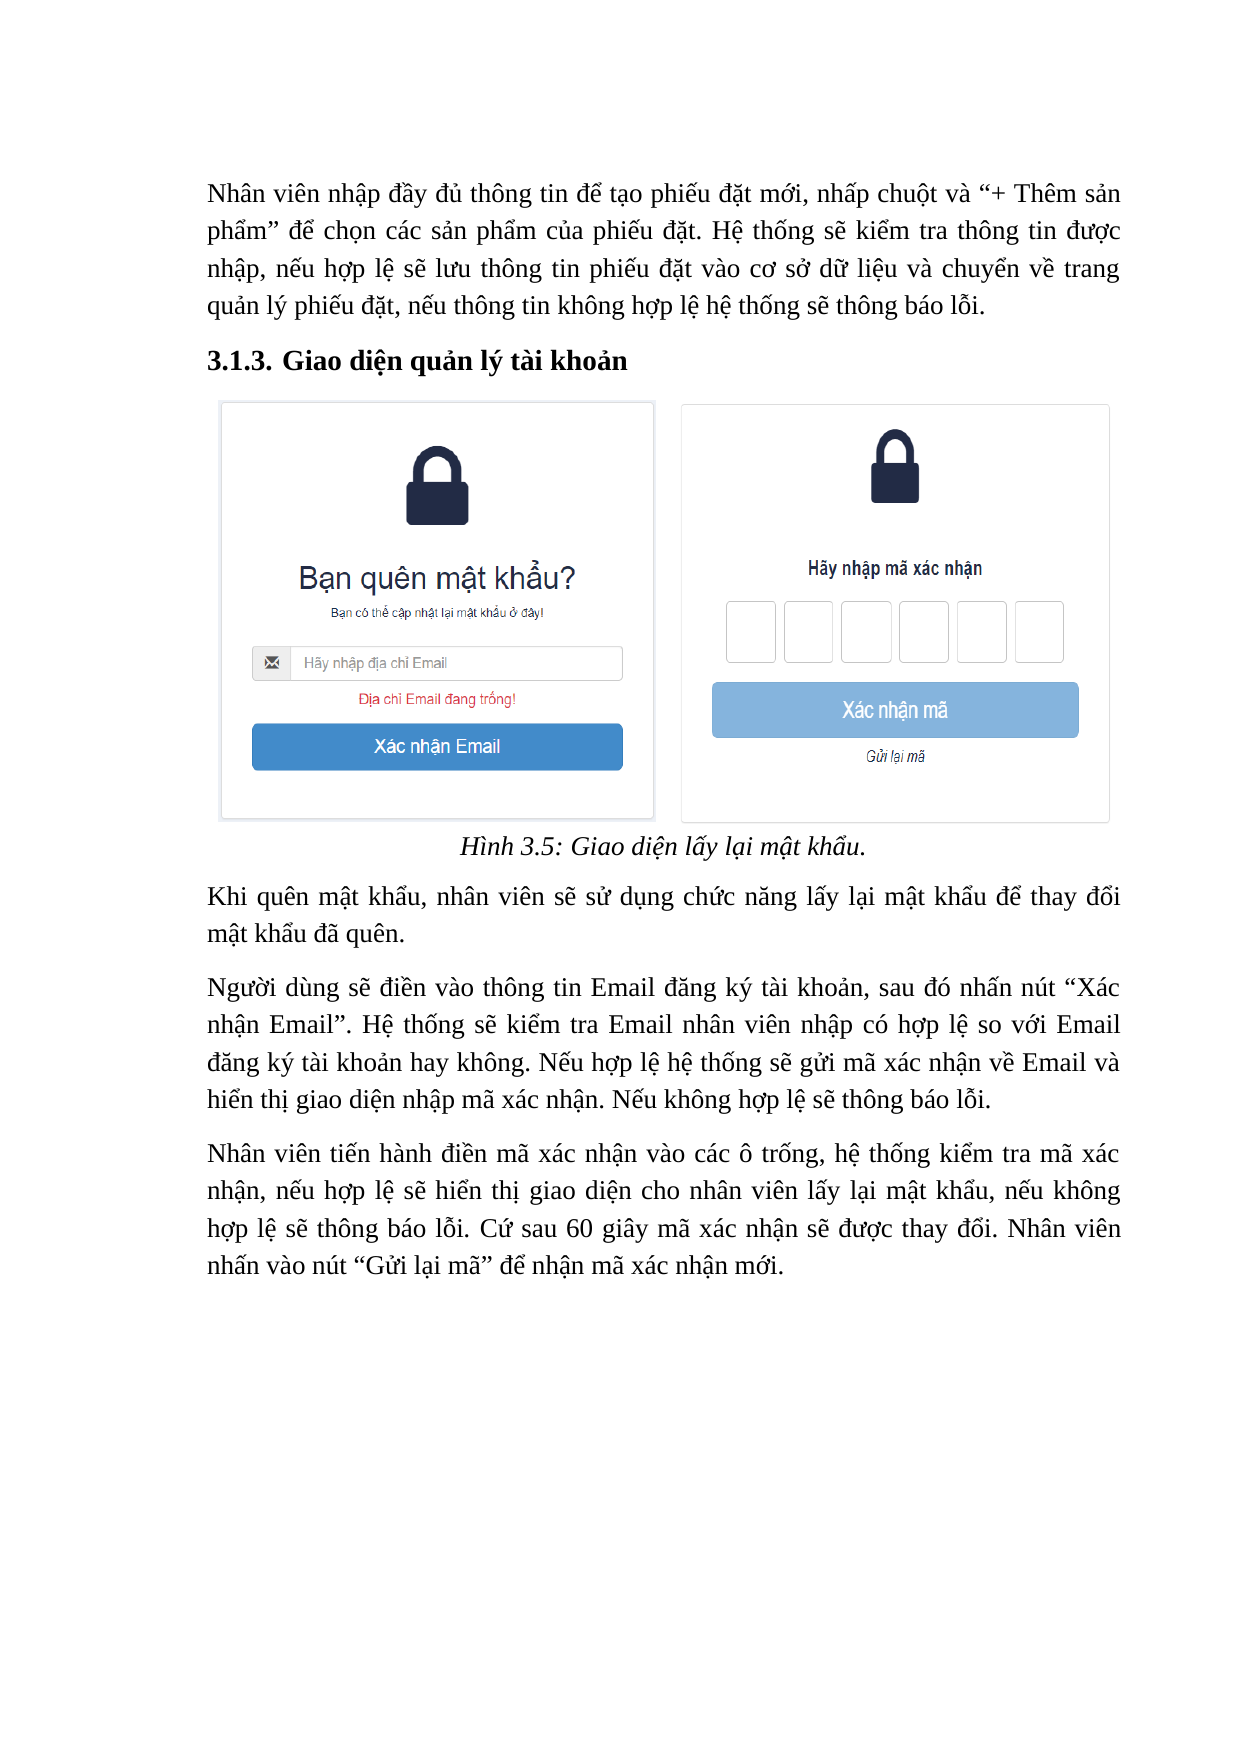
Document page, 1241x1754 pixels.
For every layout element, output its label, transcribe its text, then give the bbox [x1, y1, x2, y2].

list Giao diện quản lý tài khoản [207, 343, 1122, 377]
text Nhân viên nhập đầy đủ thông tin để tạo phiếu đặt mới, nhấp chuột và “+ Thêm sản phẩm” để chọn các sản phẩm của phiếu đặt. Hệ thống sẽ kiểm tra thông tin được nhập, nếu hợp lệ sẽ lưu thông tin phiếu đặt vào cơ sở dữ liệu và chuyển về trang quản lý phiếu đặt, nếu thông tin không hợp lệ hệ thống sẽ thông báo lỗi. [207, 177, 1122, 320]
picture [674, 400, 1116, 824]
table_header [663, 400, 1122, 830]
picture [218, 400, 656, 822]
text Nhân viên tiến hành điền mã xác nhận vào các ô trống, hệ thống kiểm tra mã xác nhận, nếu hợp lệ sẽ hiển thị giao diện cho nhân viên lấy lại mật khẩu, nếu không hợp lệ sẽ thông báo lỗi. Cứ sau 60 giây mã xác nhận sẽ được thay đổi. Nhân viên nhấn vào nút “Gửi lại mã” để nhận mã xác nhận mới. [207, 1137, 1122, 1280]
text Hình 3.5: Giao diện lấy lại mật khẩu. [207, 830, 1122, 861]
text Khi quên mật khẩu, nhân viên sẽ sử dụng chức năng lấy lại mật khẩu để thay đổi mật khẩu đã quên. [207, 880, 1122, 948]
text Người dùng sẽ điền vào thông tin Email đăng ký tài khoản, sau đó nhấn nút “Xác nhận Email”. Hệ thống sẽ kiểm tra Email nhân viên nhập có hợp lệ so với Email đăng ký tài khoản hay không. Nếu hợp lệ hệ thống sẽ gửi mã xác nhận về Email và hiển thị giao diện nhập mã xác nhận. Nếu không hợp lệ sẽ thông báo lỗi. [207, 971, 1122, 1114]
table_header [207, 400, 663, 830]
